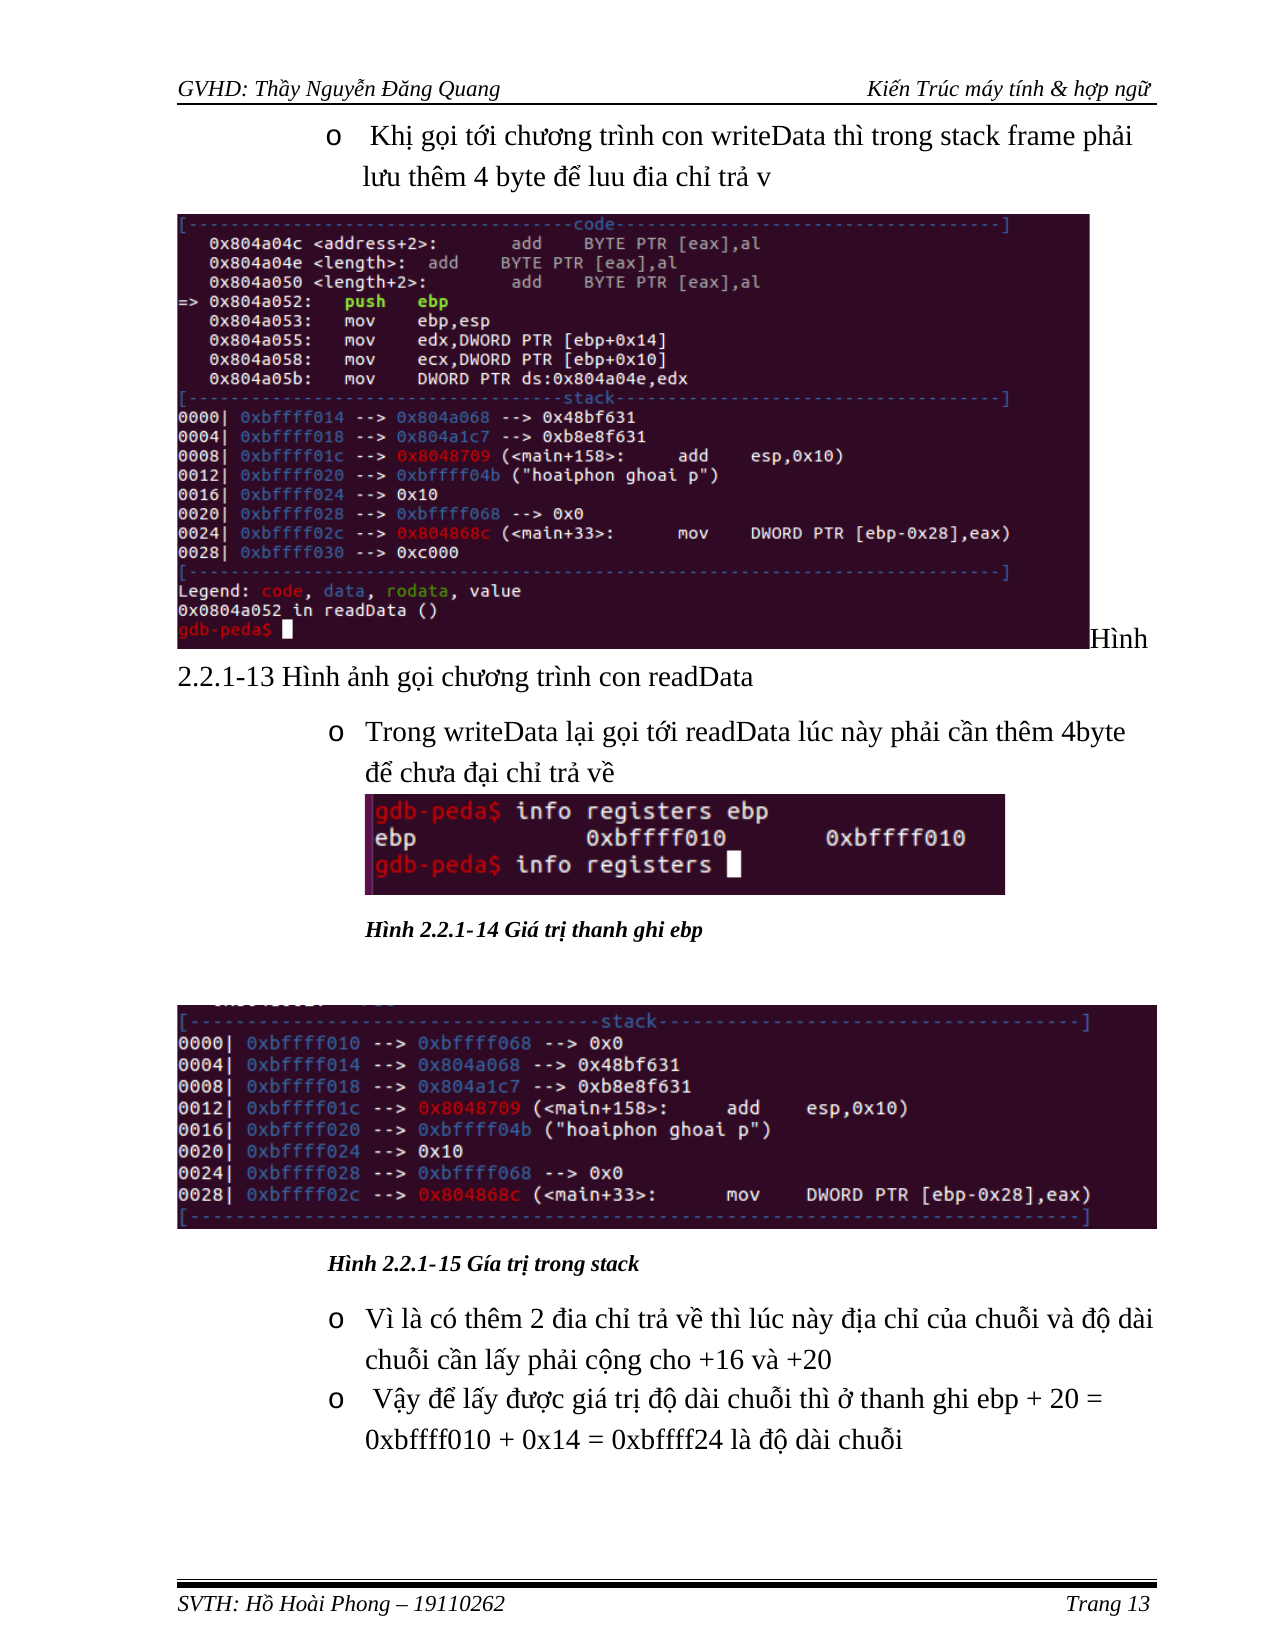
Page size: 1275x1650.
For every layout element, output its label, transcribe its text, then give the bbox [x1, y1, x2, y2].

list Khị gọi tới chương trình con writeData thì trong stack frame phải lưu thêm 4 byte để luu đia chỉ trả v [325, 118, 1157, 193]
list Trong writeData lại gọi tới readData lúc này phải cần thêm 4byte để chưa đại chỉ trả về [327, 714, 1157, 789]
picture [177, 214, 1090, 649]
list Vậy để lấy được giá trị độ dài chuỗi thì ở thanh ghi ebp + 20 = 0xbffff010 + 0x14 = 0xbffff24 là độ dài chuỗi [327, 1381, 1157, 1456]
picture [364, 794, 1006, 895]
list Vì là có thêm 2 đia chỉ trả về thì lúc này địa chỉ của chuỗi và độ dài chuỗi cần lấy phải cộng cho +16 và +20 [327, 1301, 1157, 1376]
picture [177, 1005, 1157, 1229]
